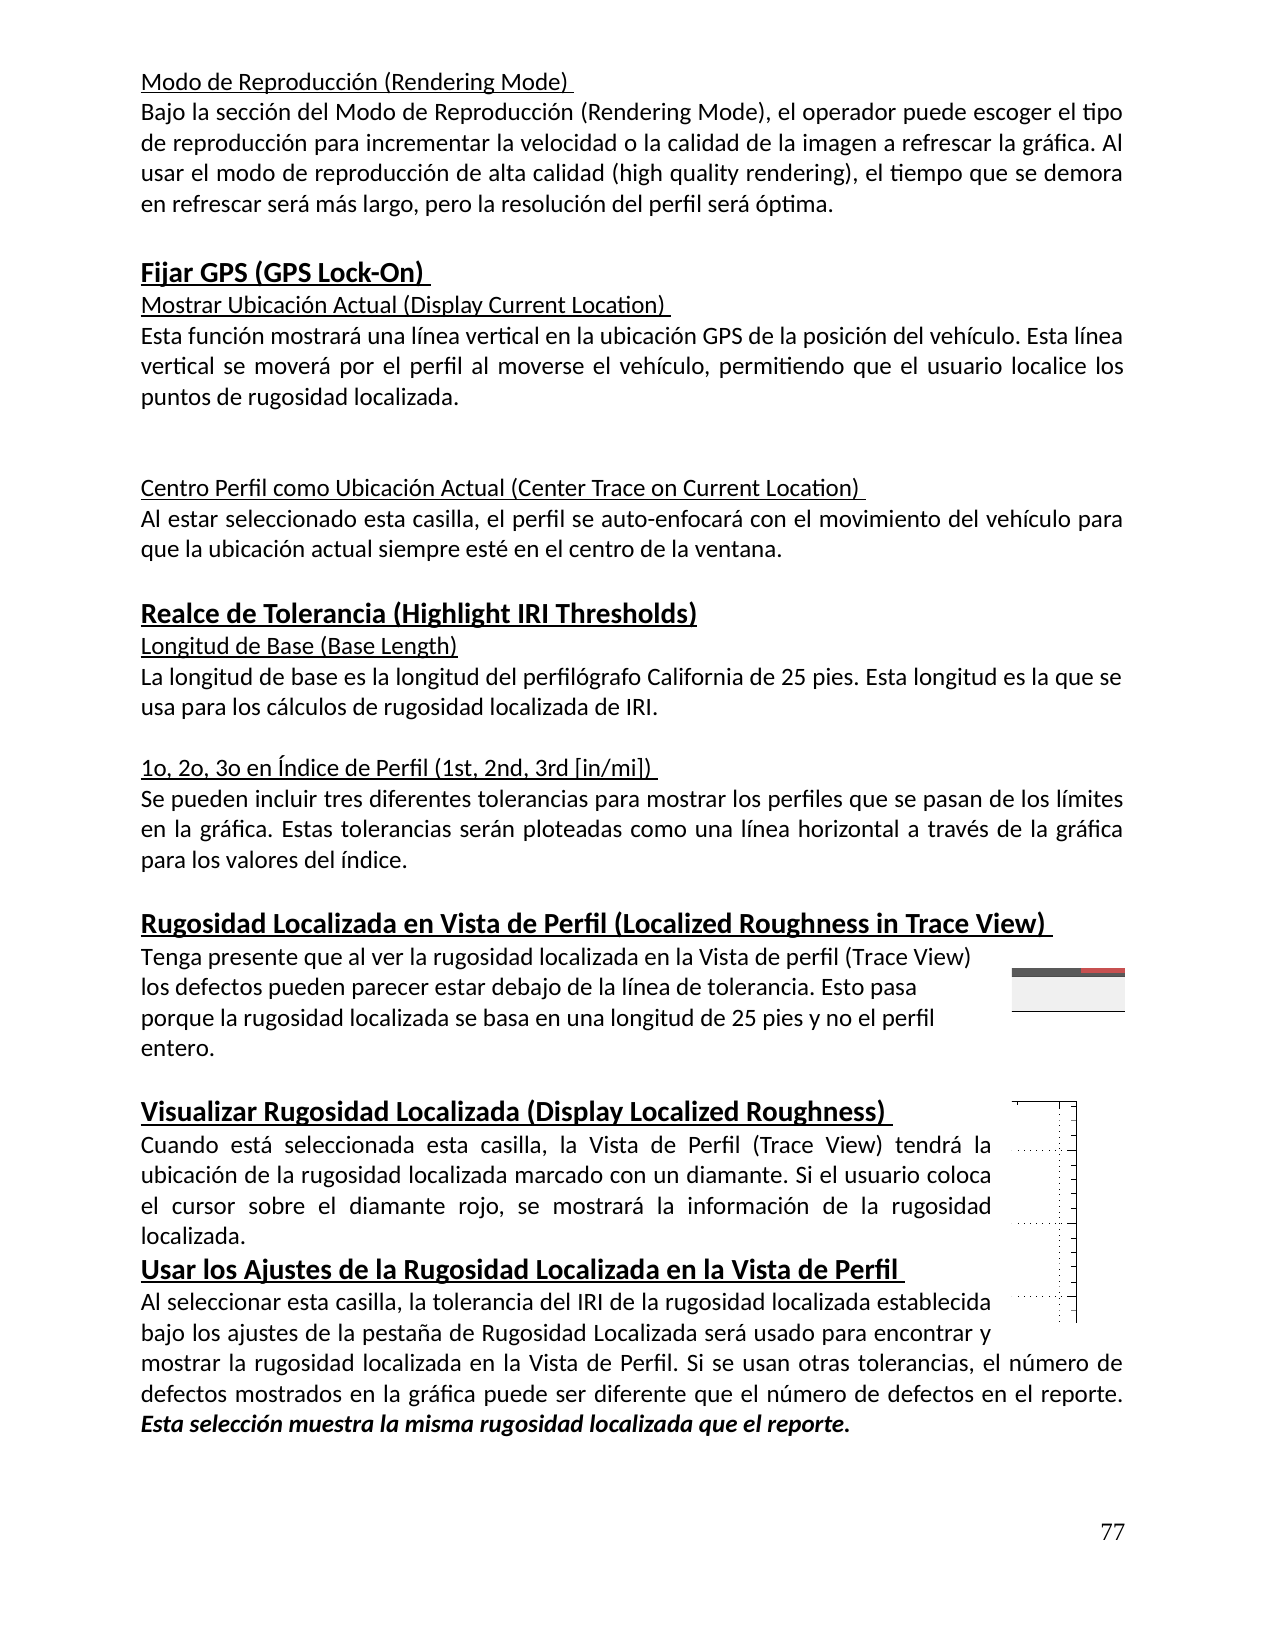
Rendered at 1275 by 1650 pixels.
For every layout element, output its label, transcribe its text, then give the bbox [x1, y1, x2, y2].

text La longitud de base es la longitud del perfilógrafo California de 25 pies. Esta longitud es la que se usa para los cálculos de rugosidad localizada de IRI. [141, 661, 1125, 722]
picture [1014, 968, 1125, 1323]
text Bajo la sección del Modo de Reproducción (Rendering Mode), el operador puede escoger el tipo de reproducción para incrementar la velocidad o la calidad de la imagen a refrescar la gráfica. Al usar el modo de reproducción de alta calidad (high quality rendering), el tiempo que se demora en refrescar será más largo, pero la resolución del perfil será óptima. [141, 96, 1125, 218]
subtitle Modo de Reproducción (Rendering Mode) [141, 66, 1125, 96]
text Al seleccionar esta casilla, la tolerancia del IRI de la rugosidad localizada establecida bajo los ajustes de la pestaña de Rugosidad Localizada será usado para encontrar y mostrar la rugosidad localizada en la Vista de Perfil. Si se usan otras tolerancias, el número de defectos mostrados en la gráfica puede ser diferente que el número de defectos en el reporte. Esta selección muestra la misma rugosidad localizada que el reporte. [141, 1287, 1125, 1439]
text Tenga presente que al ver la rugosidad localizada en la Vista de perfil (Trace View) los defectos pueden parecer estar debajo de la línea de tolerancia. Esto pasa porque la rugosidad localizada se basa en una longitud de 25 pies y no el perfil entero. [141, 941, 1125, 1063]
subtitle Usar los Ajustes de la Rugosidad Localizada en la Vista de Perfil [141, 1251, 1014, 1287]
subtitle Visualizar Rugosidad Localizada (Display Localized Roughness) [141, 1093, 1014, 1129]
subtitle Centro Perfil como Ubicación Actual (Center Trace on Current Location) [141, 473, 1125, 503]
text Se pueden incluir tres diferentes tolerancias para mostrar los perfiles que se pasan de los límites en la gráfica. Estas tolerancias serán ploteadas como una línea horizontal a través de la gráfica para los valores del índice. [141, 783, 1125, 874]
text Esta función mostrará una línea vertical en la ubicación GPS de la posición del vehículo. Esta línea vertical se moverá por el perfil al moverse el vehículo, permitiendo que el usuario localice los puntos de rugosidad localizada. [141, 320, 1125, 412]
text Al estar seleccionado esta casilla, el perfil se auto-enfocará con el movimiento del vehículo para que la ubicación actual siempre esté en el centro de la ventana. [141, 503, 1125, 564]
subtitle Rugosidad Localizada en Vista de Perfil (Localized Roughness in Trace View) [141, 905, 1125, 941]
text Cuando está seleccionada esta casilla, la Vista de Perfil (Trace View) tendrá la ubicación de la rugosidad localizada marcado con un diamante. Si el usuario coloca el cursor sobre el diamante rojo, se mostrará la información de la rugosidad localizada. [141, 1129, 1014, 1251]
subtitle 1o, 2o, 3o en Índice de Perfil (1st, 2nd, 3rd [in/mi]) [141, 752, 1125, 783]
subtitle Longitud de Base (Base Length) [141, 630, 1125, 661]
subtitle Fijar GPS (GPS Lock-On) [141, 254, 1125, 289]
subtitle Realce de Tolerancia (Highlight IRI Thresholds) [141, 595, 1125, 630]
subtitle Mostrar Ubicación Actual (Display Current Location) [141, 289, 1125, 320]
